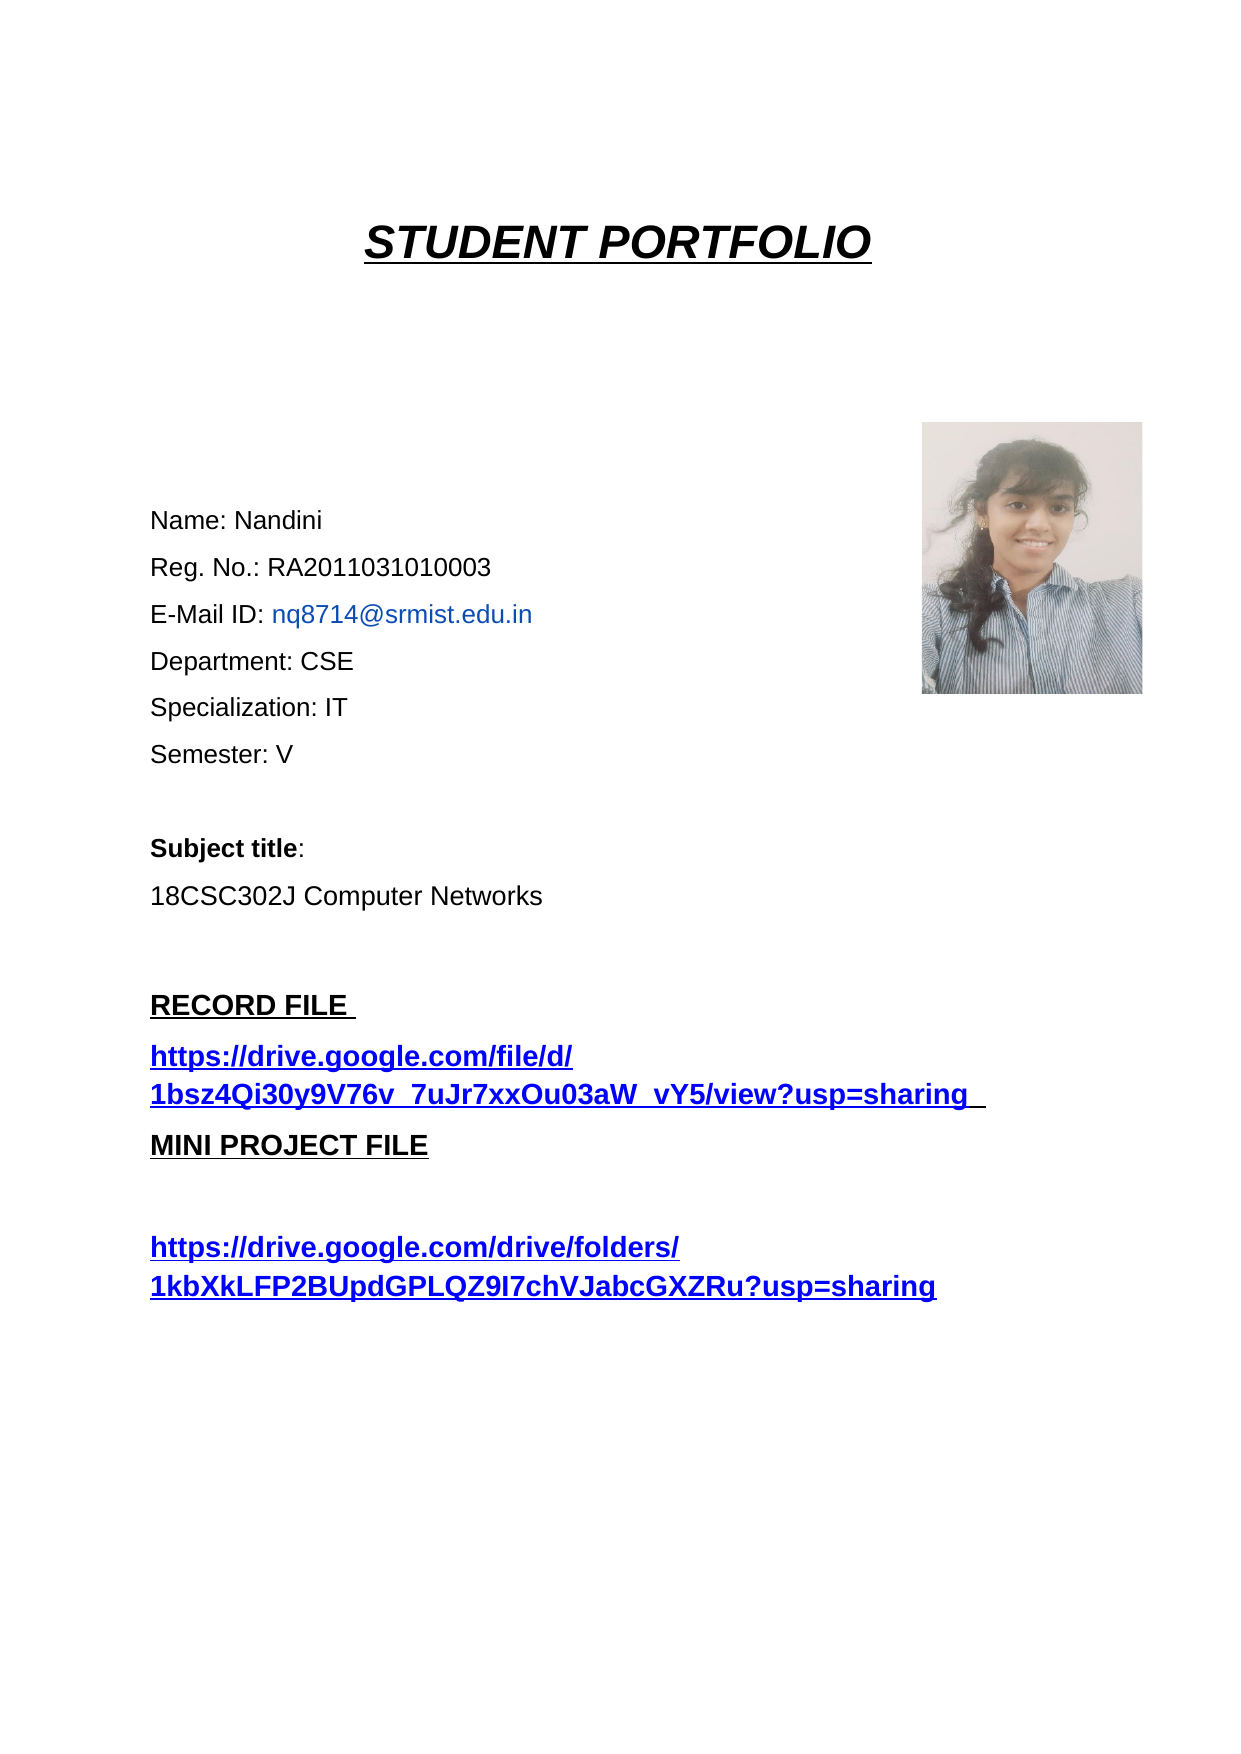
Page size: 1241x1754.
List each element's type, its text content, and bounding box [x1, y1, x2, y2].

text E-Mail ID: nq8714@srmist.edu.in [150, 599, 920, 628]
picture [920, 422, 1143, 692]
text RECORD FILE [150, 988, 1090, 1021]
text MINI PROJECT FILE [150, 1128, 1090, 1162]
text Subject title: [150, 833, 1090, 863]
text 18CSC302J Computer Networks [150, 880, 1090, 911]
text Reg. No.: RA2011031010003 [150, 552, 920, 582]
text Department: CSE [150, 646, 920, 675]
text STUDENT PORTFOLIO [150, 215, 1090, 269]
text Name: Nandini [150, 505, 920, 535]
text https://drive.google.com/file/d/1bsz4Qi30y9V76v_7uJr7xxOu03aW_vY5/view?usp=sharing [150, 1039, 1090, 1111]
text Specialization: IT [150, 692, 1090, 722]
text https://drive.google.com/drive/folders/1kbXkLFP2BUpdGPLQZ9I7chVJabcGXZRu?usp=sharing [150, 1230, 1090, 1302]
text Semester: V [150, 739, 1090, 769]
